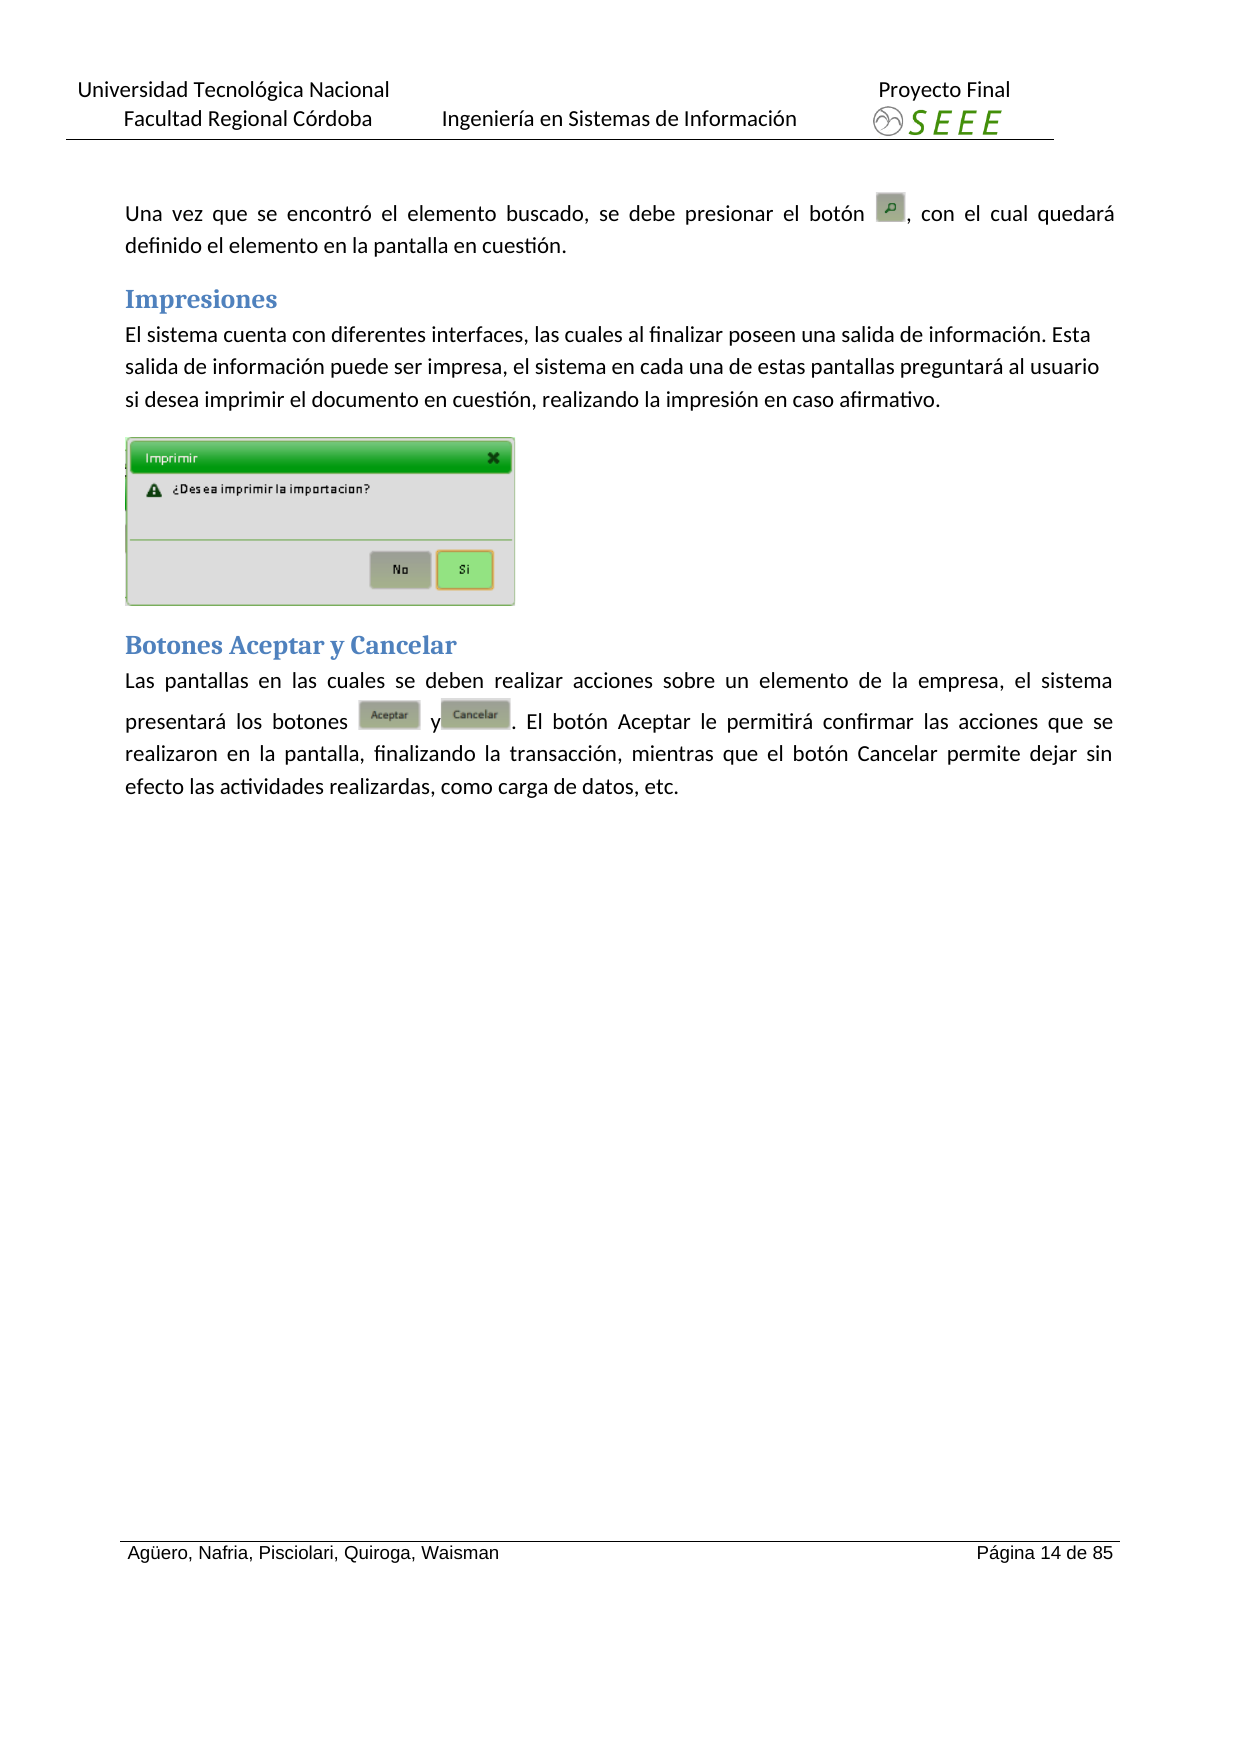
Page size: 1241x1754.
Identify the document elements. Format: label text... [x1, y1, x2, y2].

text Las pantallas en las cuales se deben realizar acciones sobre un elemento de la empresa, el sistema presentará los botones y. El botón Aceptar le permitirá confirmar las acciones que se realizaron en la pantalla, finalizando la transacción, mientras que el botón Cancelar permite dejar sin efecto las actividades realizardas, como carga de datos, etc. [125, 666, 1115, 800]
picture [440, 698, 511, 730]
picture [875, 192, 906, 222]
text El sistema cuenta con diferentes interfaces, las cuales al finalizar poseen una salida de información. Esta salida de información puede ser impresa, el sistema en cada una de estas pantallas preguntará al usuario si desea imprimir el documento en cuestión, realizando la impresión en caso afirmativo. [125, 320, 1115, 413]
picture [873, 103, 1004, 139]
subtitle Impresiones [125, 284, 1115, 316]
subtitle Botones Aceptar y Cancelar [125, 630, 1115, 661]
text Una vez que se encontró el elemento buscado, se debe presionar el botón , con el cual quedará definido el elemento en la pantalla en cuestión. [125, 193, 1115, 259]
picture [125, 437, 515, 606]
picture [358, 700, 421, 730]
